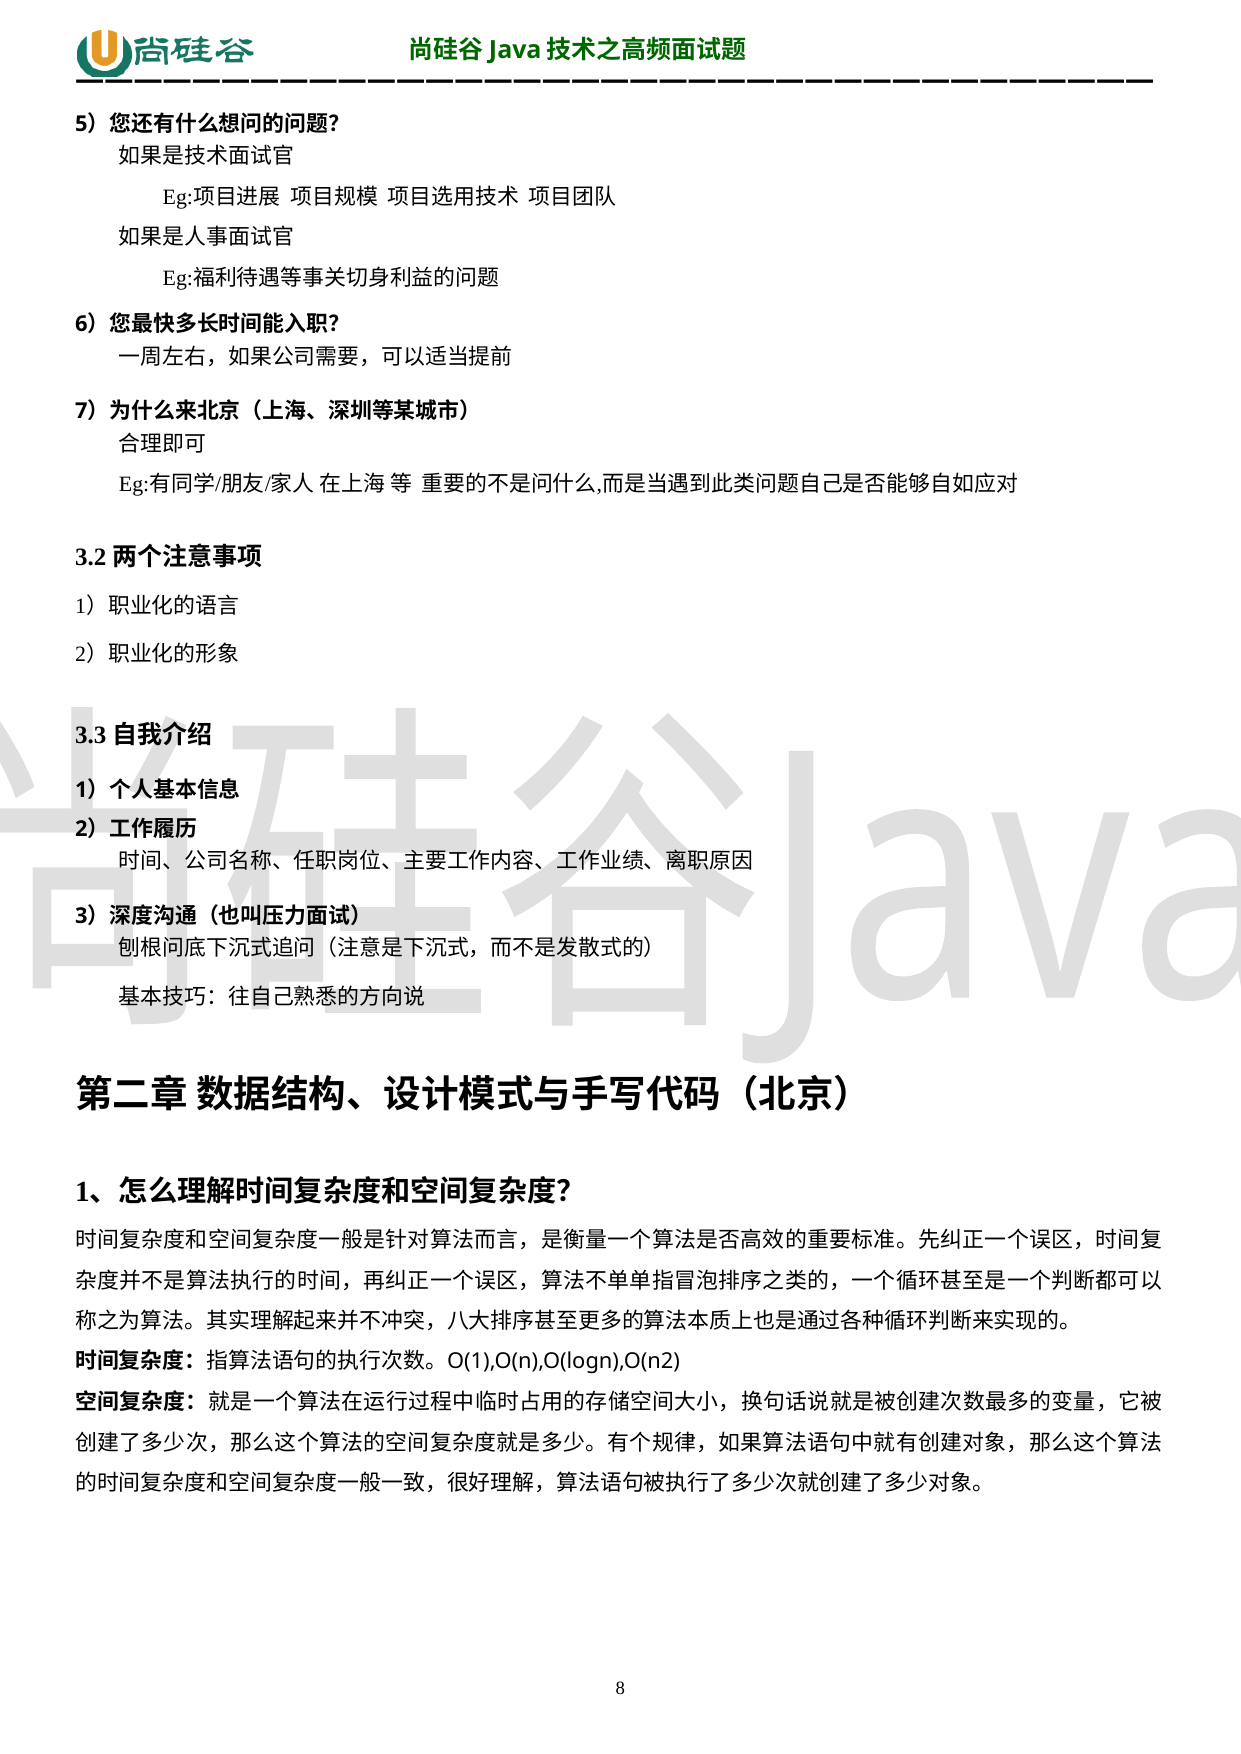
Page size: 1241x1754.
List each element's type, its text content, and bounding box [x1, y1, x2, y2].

subtitle 3.2 两个注意事项 [75, 522, 1165, 587]
subtitle 1、怎么理解时间复杂度和空间复杂度？ [75, 1157, 1165, 1222]
subtitle 第二章 数据结构、设计模式与手写代码（北京） [75, 1059, 1165, 1124]
subtitle 3.3 自我介绍 [75, 700, 1165, 765]
subtitle 7）为什么来北京（上海、深圳等某城市） [75, 393, 1165, 425]
text 一周左右，如果公司需要，可以适当提前 [75, 338, 1165, 371]
text 2）职业化的形象 [75, 636, 1165, 668]
text 如果是人事面试官 [75, 219, 1165, 251]
text 基本技巧：往自己熟悉的方向说 [75, 978, 1165, 1011]
text Eg:项目进展 项目规模 项目选用技术 项目团队 [119, 178, 1165, 211]
text 合理即可 [75, 425, 1165, 458]
subtitle 2）工作履历 [75, 810, 1165, 843]
subtitle 5）您还有什么想问的问题？ [75, 105, 1165, 138]
picture [75, 29, 253, 77]
text Eg:有同学/朋友/家人 在上海 等 重要的不是问什么,而是当遇到此类问题自己是否能够自如应对 [75, 466, 1165, 498]
text 时间、公司名称、任职岗位、主要工作内容、工作业绩、离职原因 [75, 843, 1165, 875]
text 刨根问底下沉式追问（注意是下沉式，而不是发散式的） [75, 930, 1165, 962]
subtitle 3）深度沟通（也叫压力面试） [75, 897, 1165, 930]
text 1）职业化的语言 [75, 587, 1165, 620]
text 如果是技术面试官 [75, 138, 1165, 170]
subtitle 1）个人基本信息 [75, 772, 1165, 804]
text Eg:福利待遇等事关切身利益的问题 [119, 259, 1165, 292]
text 时间复杂度和空间复杂度一般是针对算法而言，是衡量一个算法是否高效的重要标准。先纠正一个误区，时间复杂度并不是算法执行的时间，再纠正一个误区，算法不单单指冒泡排序之类的，一个循环甚至是一个判断都可以称之为算法。其实理解起来并不冲突，八大排序甚至更多的算法本质上也是通过各种循环判断来实现的。 [75, 1222, 1165, 1335]
text 时间复杂度：指算法语句的执行次数。O(1),O(n),O(logn),O(n2) [75, 1343, 1165, 1376]
subtitle 6）您最快多长时间能入职？ [75, 306, 1165, 338]
text 空间复杂度：就是一个算法在运行过程中临时占用的存储空间大小，换句话说就是被创建次数最多的变量，它被创建了多少次，那么这个算法的空间复杂度就是多少。有个规律，如果算法语句中就有创建对象，那么这个算法的时间复杂度和空间复杂度一般一致，很好理解，算法语句被执行了多少次就创建了多少对象。 [75, 1384, 1165, 1497]
